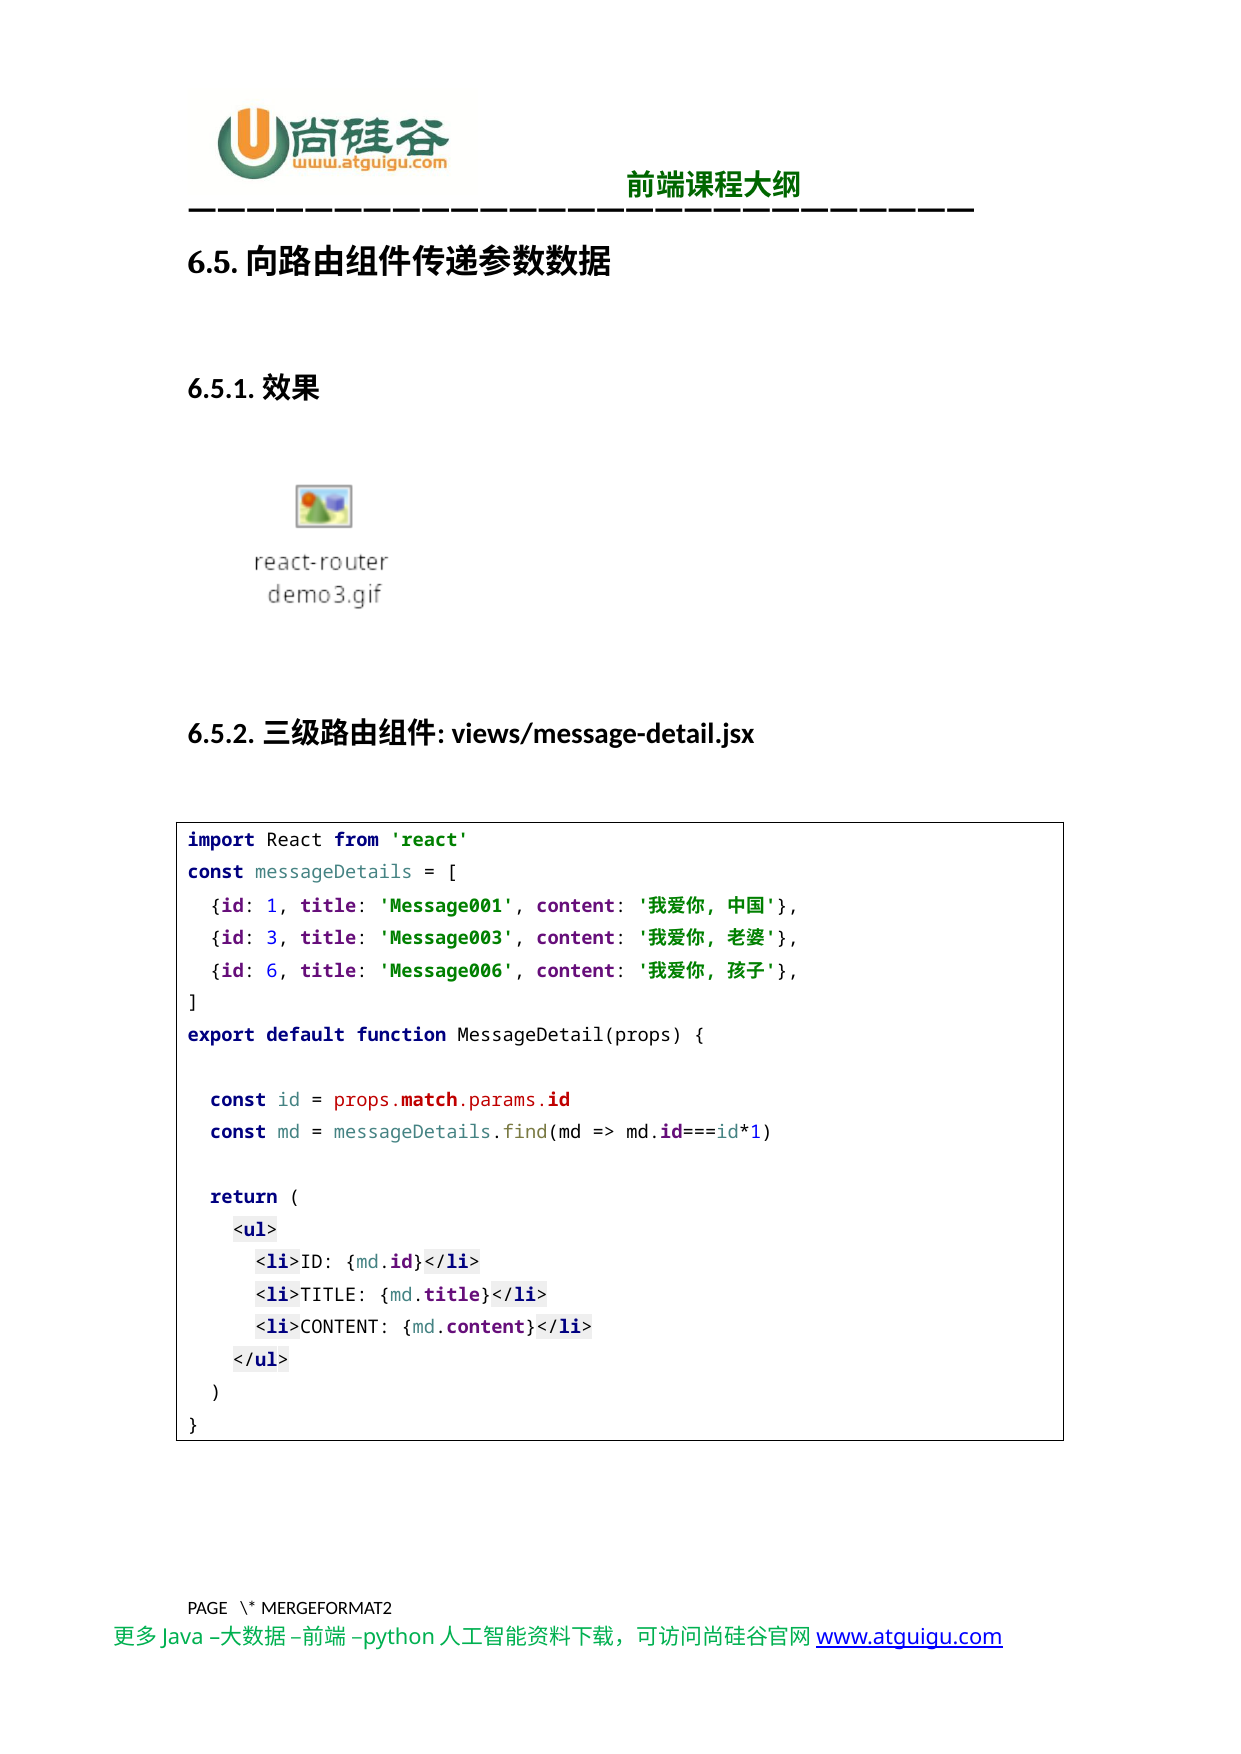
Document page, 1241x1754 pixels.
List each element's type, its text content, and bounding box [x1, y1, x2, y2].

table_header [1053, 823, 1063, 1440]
subtitle 6.5.1. 效果 [187, 354, 1053, 419]
subtitle 6.5. 向路由组件传递参数数据 [187, 227, 1053, 292]
picture [187, 88, 479, 195]
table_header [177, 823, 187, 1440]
subtitle 6.5.2. 三级路由组件: views/message-detail.jsx [187, 699, 1053, 764]
